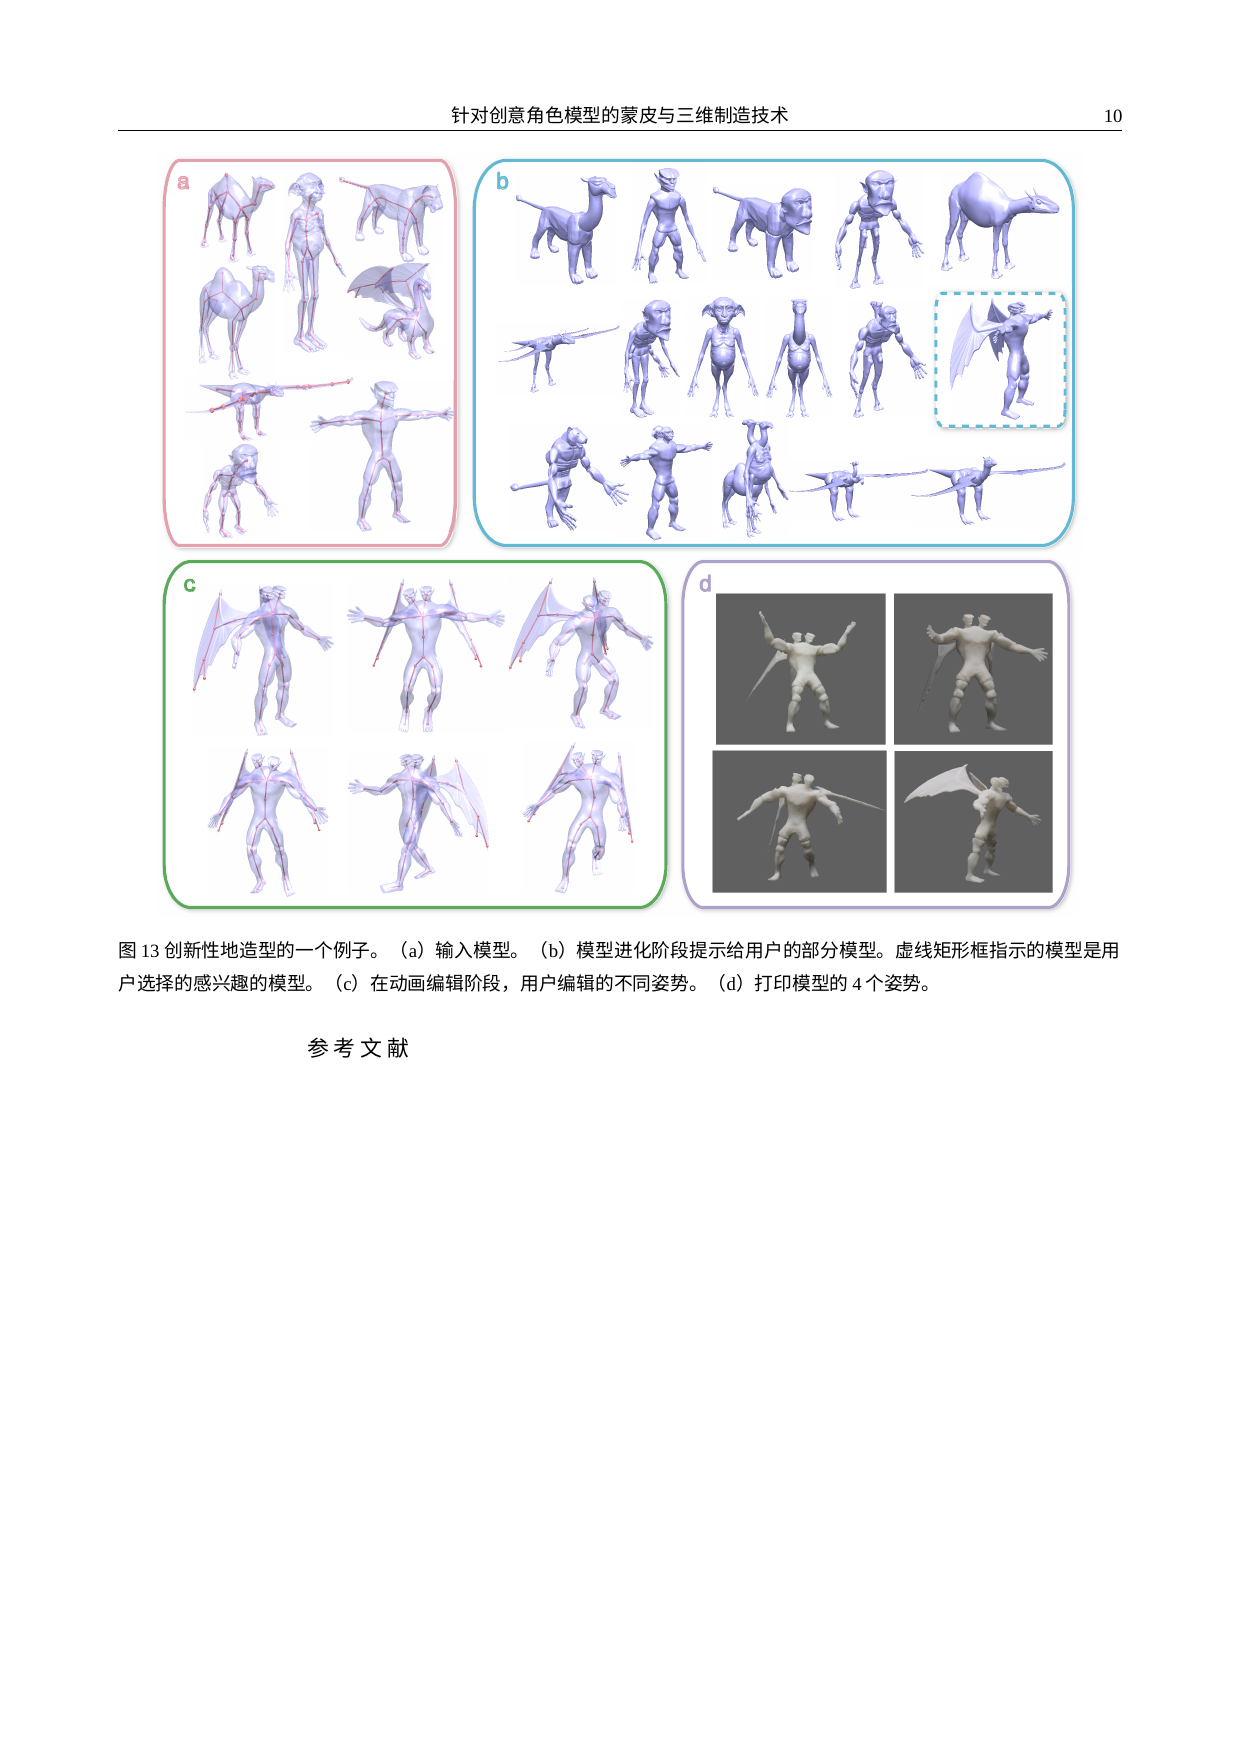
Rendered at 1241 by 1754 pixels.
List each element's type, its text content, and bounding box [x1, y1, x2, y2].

text 图13 创新性地造型的一个例子。（a）输入模型。（b）模型进化阶段提示给用户的部分模型。虚线矩形框指示的模型是用户选择的感兴趣的模型。（c）在动画编辑阶段，用户编辑的不同姿势。（d）打印模型的4个姿势。 [118, 933, 1122, 998]
text 参 考 文 献 [118, 1031, 598, 1063]
